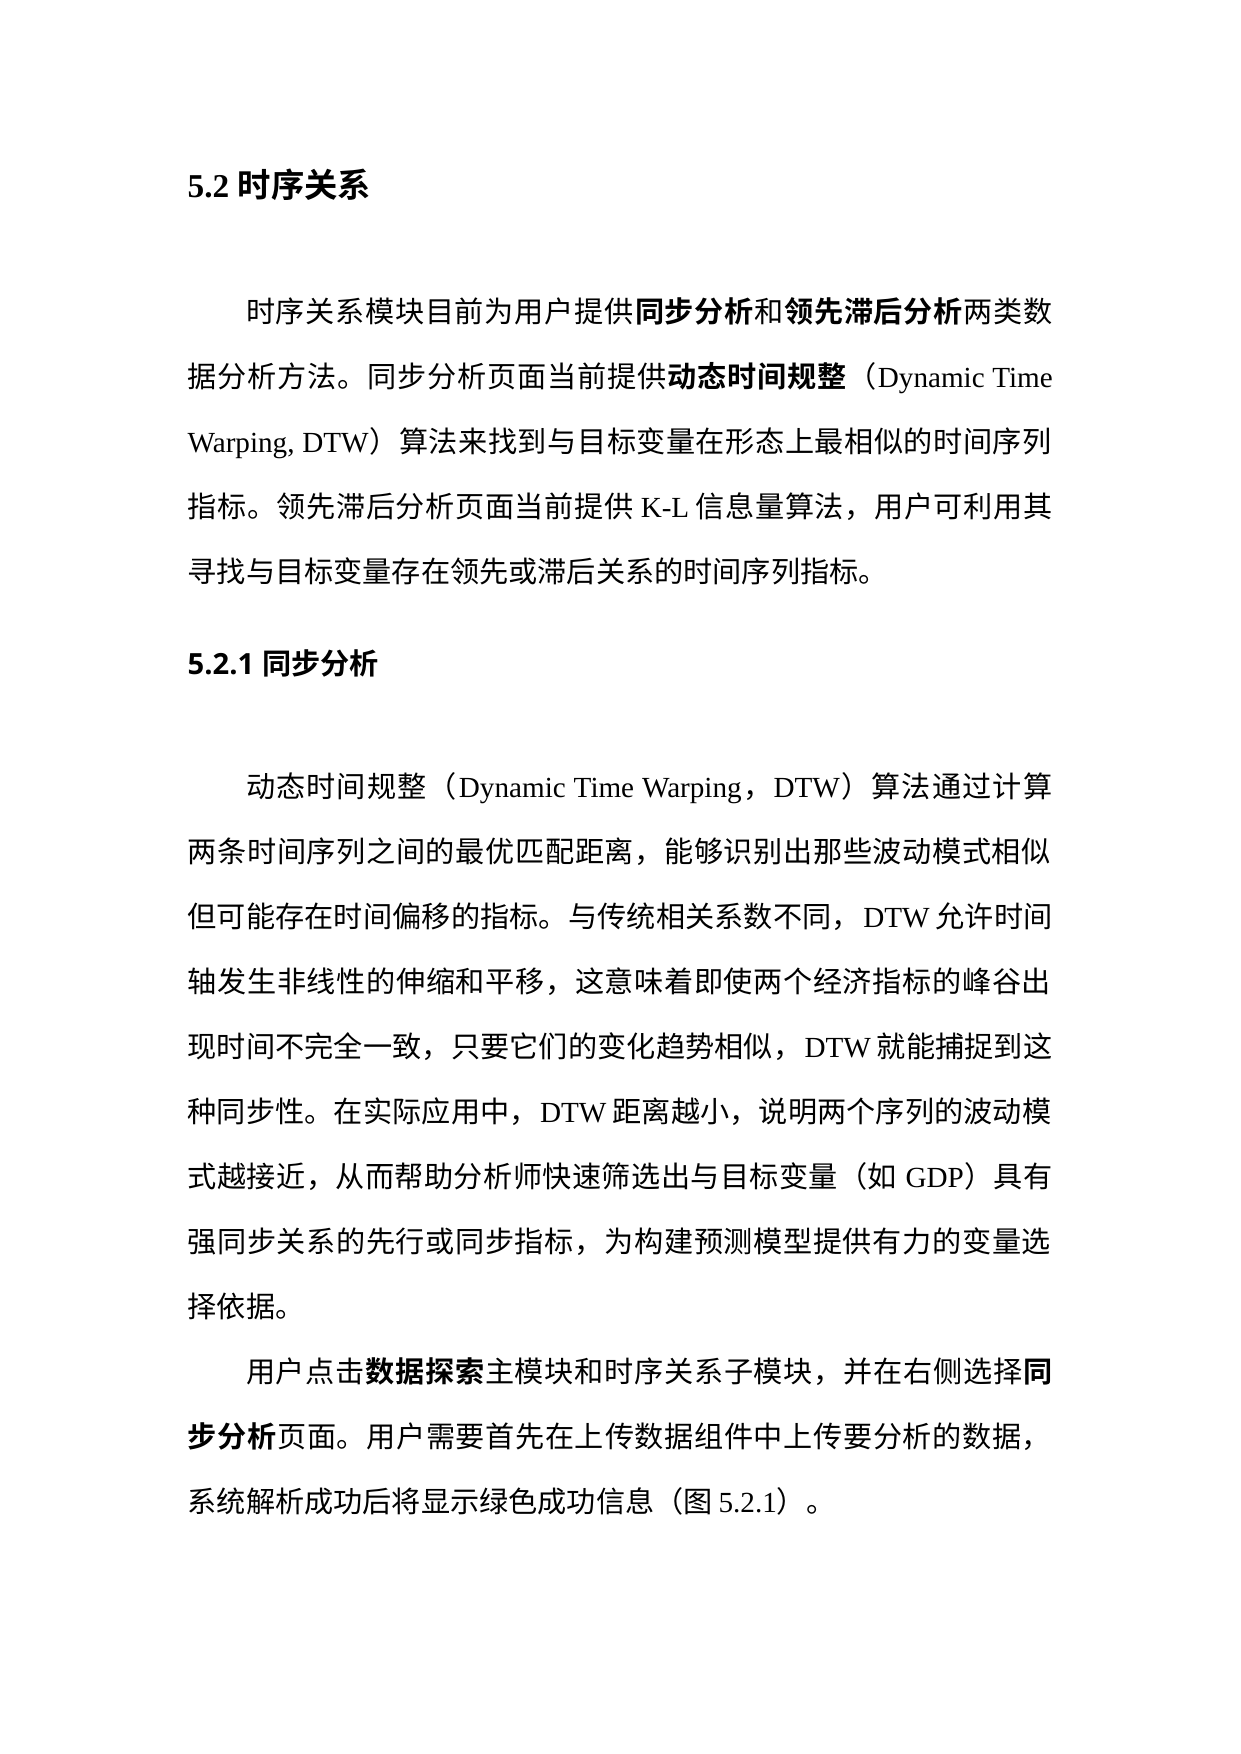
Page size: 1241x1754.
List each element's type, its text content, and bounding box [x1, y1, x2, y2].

text 用户点击数据探索主模块和时序关系子模块，并在右侧选择同步分析页面。用户需要首先在上传数据组件中上传要分析的数据，系统解析成功后将显示绿色成功信息（图5.2.1）。 [187, 1337, 1053, 1532]
text 时序关系模块目前为用户提供同步分析和领先滞后分析两类数据分析方法。同步分析页面当前提供动态时间规整（Dynamic Time Warping, DTW）算法来找到与目标变量在形态上最相似的时间序列指标。领先滞后分析页面当前提供K-L信息量算法，用户可利用其寻找与目标变量存在领先或滞后关系的时间序列指标。 [187, 277, 1053, 602]
text 动态时间规整（Dynamic Time Warping，DTW）算法通过计算两条时间序列之间的最优匹配距离，能够识别出那些波动模式相似但可能存在时间偏移的指标。与传统相关系数不同，DTW允许时间轴发生非线性的伸缩和平移，这意味着即使两个经济指标的峰谷出现时间不完全一致，只要它们的变化趋势相似，DTW就能捕捉到这种同步性。在实际应用中，DTW距离越小，说明两个序列的波动模式越接近，从而帮助分析师快速筛选出与目标变量（如GDP）具有强同步关系的先行或同步指标，为构建预测模型提供有力的变量选择依据。 [187, 752, 1053, 1337]
subtitle 5.2 时序关系 [187, 150, 1053, 215]
subtitle 5.2.1 同步分析 [187, 629, 1053, 694]
